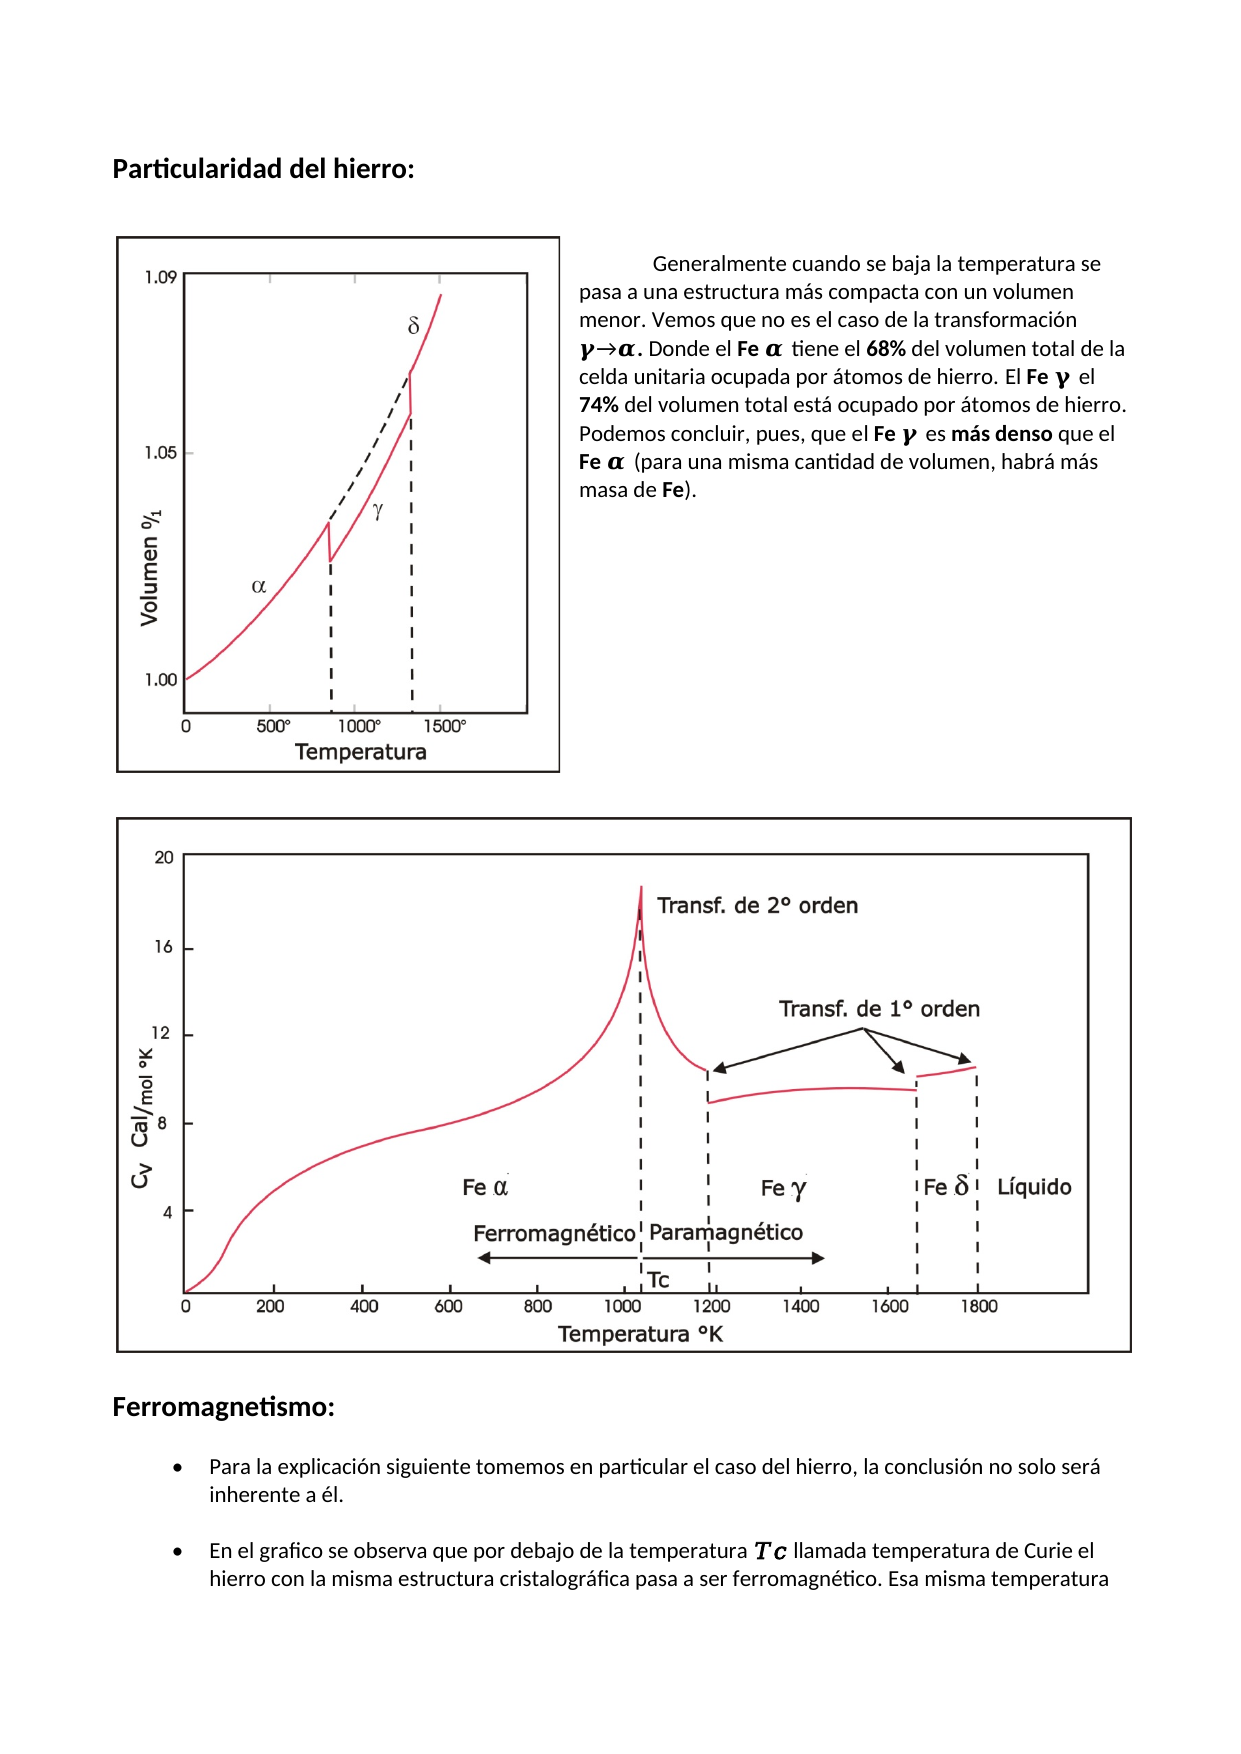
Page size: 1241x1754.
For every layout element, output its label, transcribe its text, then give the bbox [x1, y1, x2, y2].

picture [116, 817, 1132, 1353]
text Generalmente cuando se baja la temperatura se pasa a una estructura más compacta con un volumen menor. Vemos que no es el caso de la transformación 𝜸→𝜶. Donde el Fe 𝜶 tiene el 68% del volumen total de la celda unitaria ocupada por átomos de hierro. El Fe 𝛄 el 74% del volumen total está ocupado por átomos de hierro. Podemos concluir, pues, que el Fe 𝜸 es más denso que el Fe 𝜶 (para una misma cantidad de volumen, habrá más masa de Fe). [561, 249, 1128, 503]
text Particularidad del hierro: [112, 150, 1128, 186]
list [172, 1536, 1128, 1593]
picture [116, 236, 561, 773]
list Para la explicación siguiente tomemos en particular el caso del hierro, la conclusión no solo será inherente a él. [172, 1452, 1128, 1508]
text Ferromagnetismo: [112, 1388, 1128, 1424]
